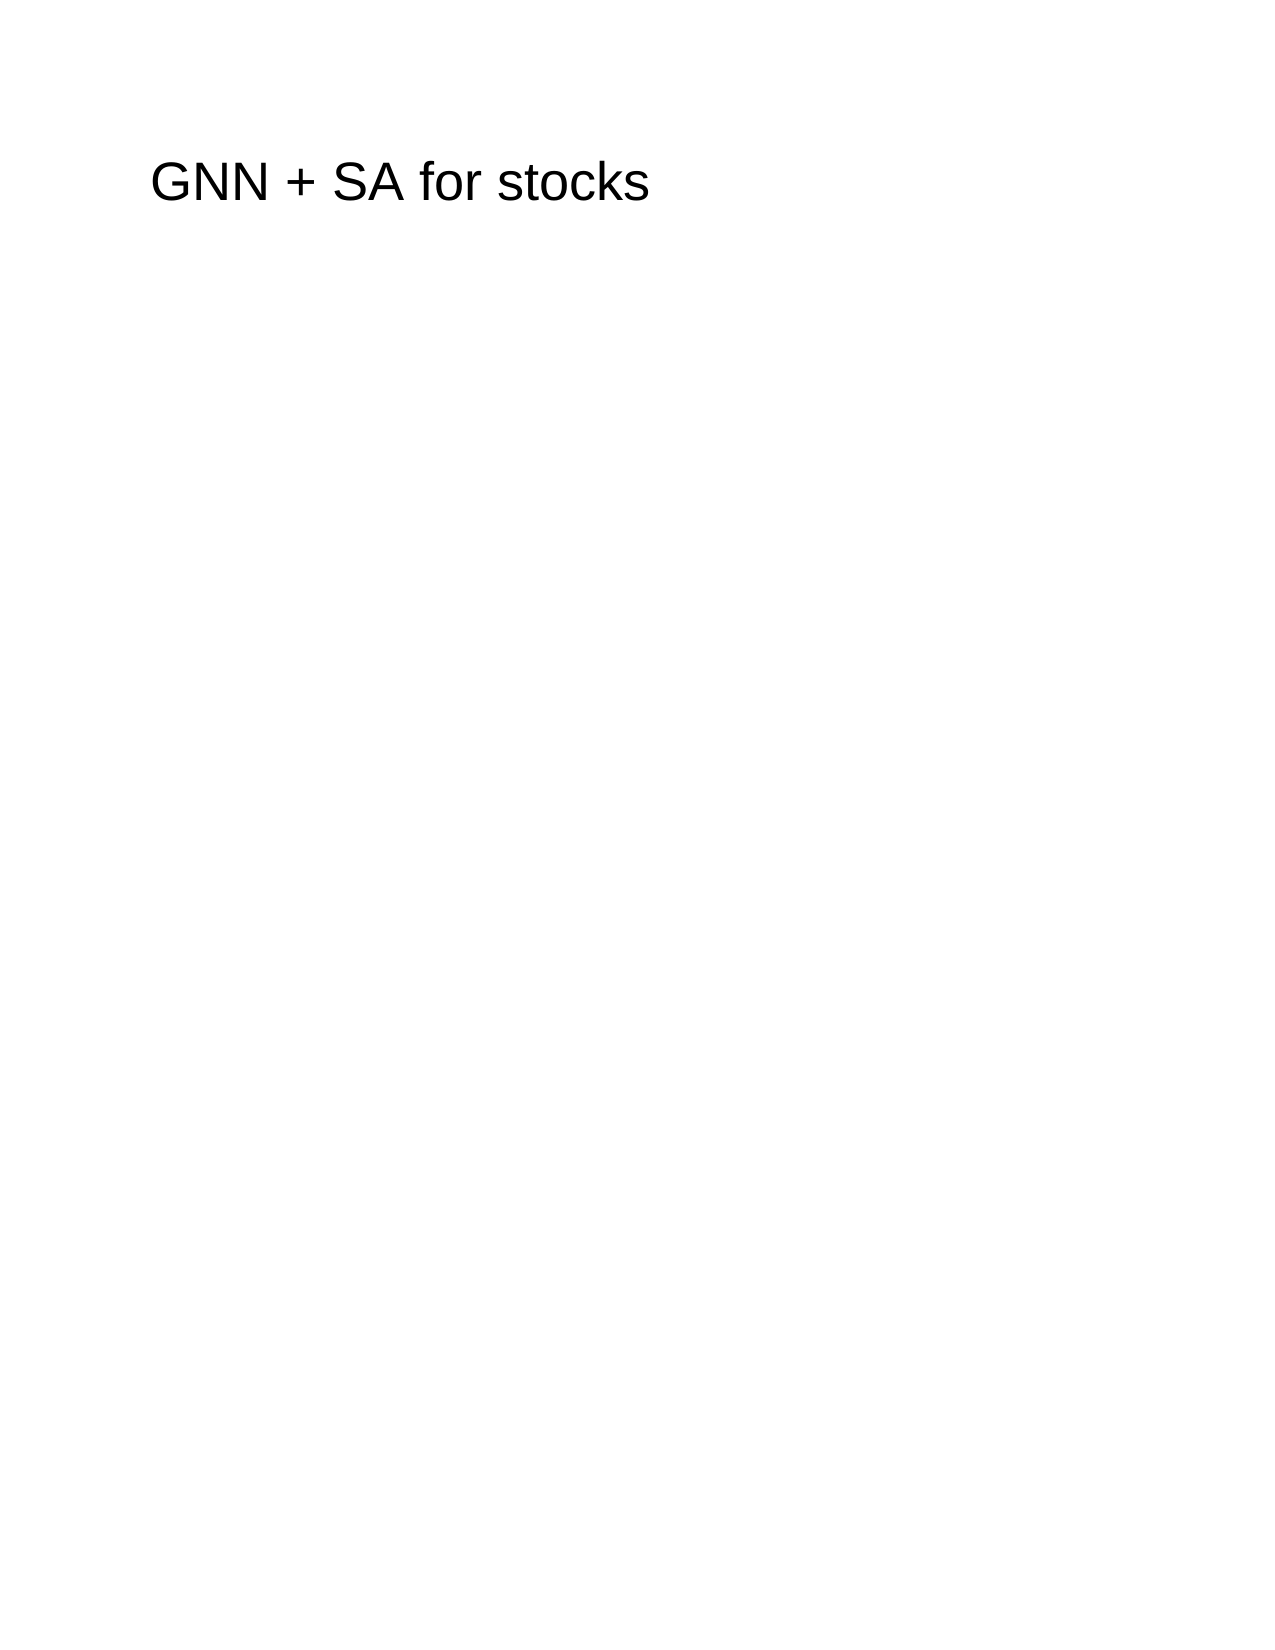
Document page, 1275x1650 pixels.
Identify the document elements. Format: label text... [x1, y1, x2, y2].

title GNN + SA for stocks [150, 150, 1125, 212]
